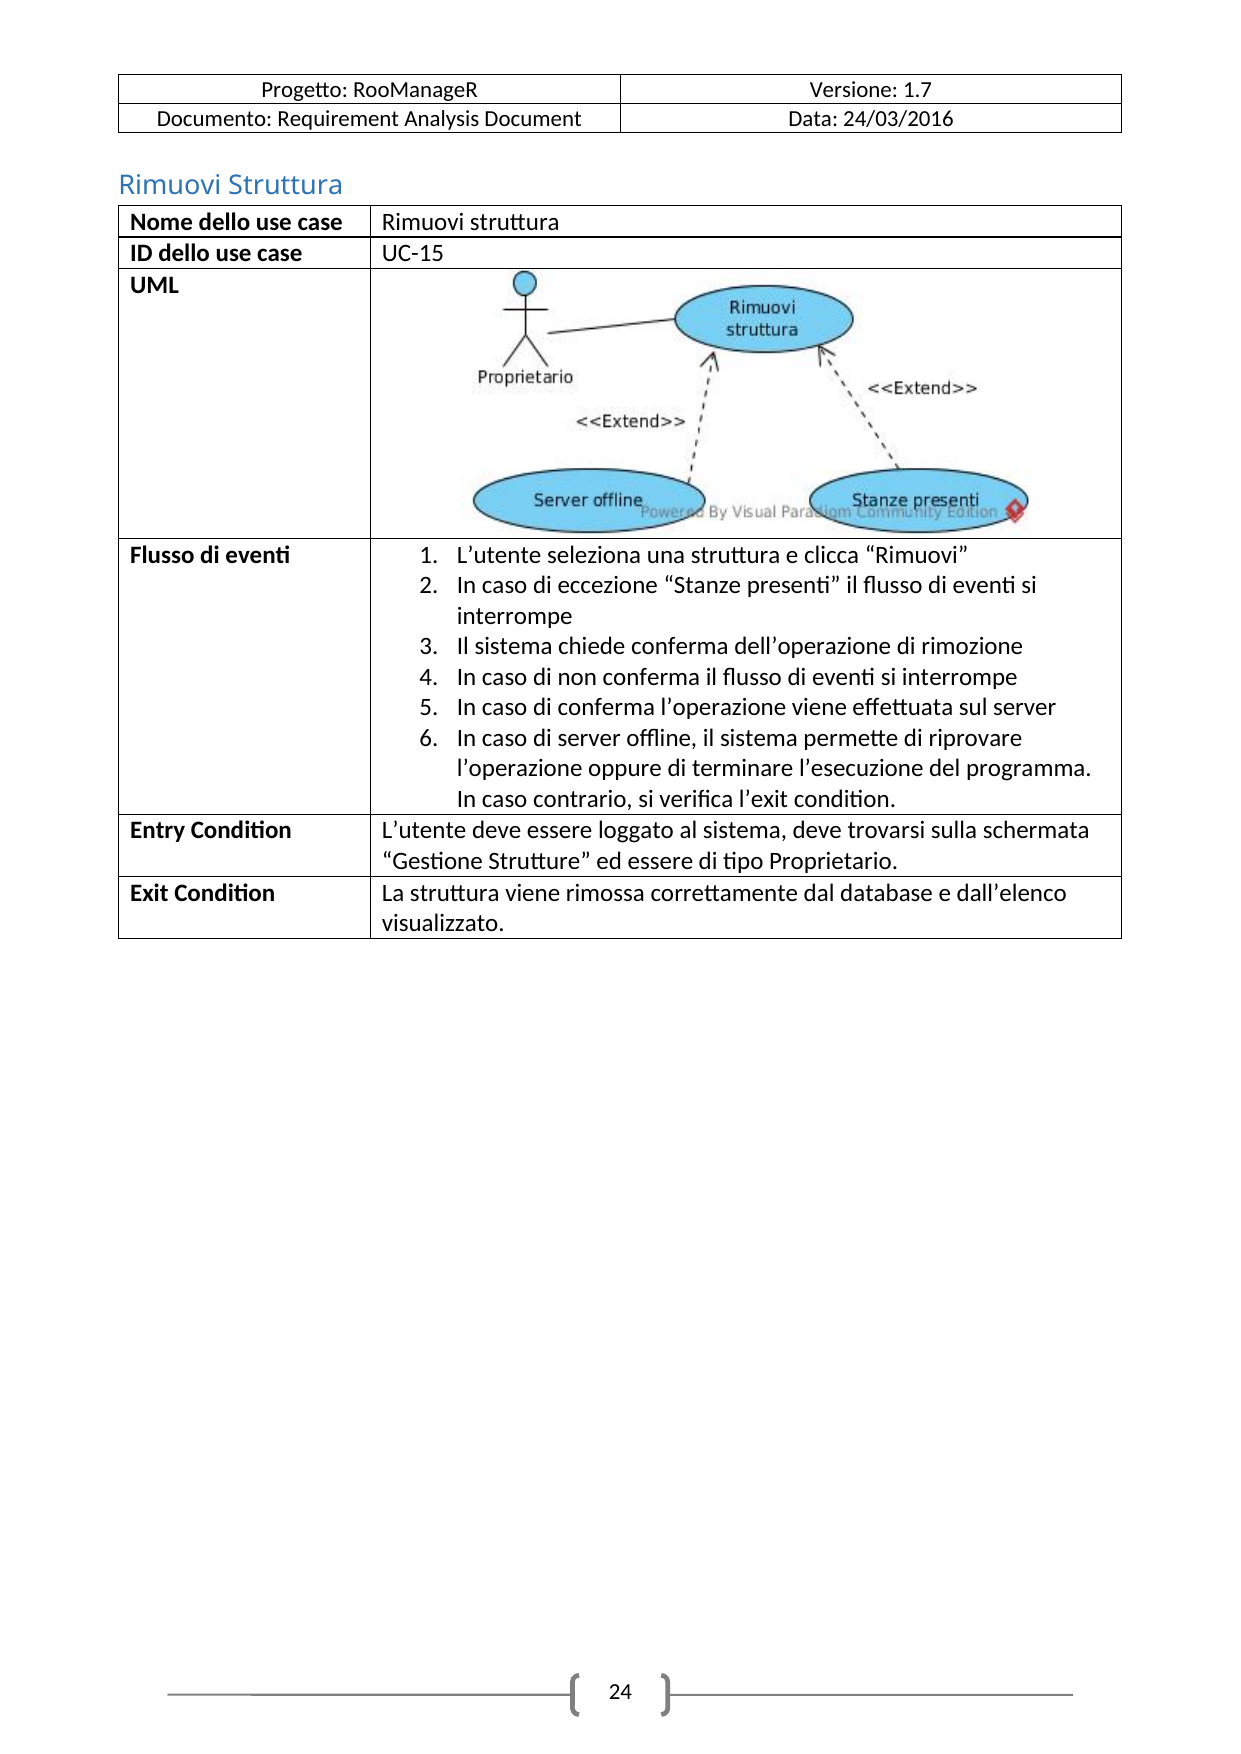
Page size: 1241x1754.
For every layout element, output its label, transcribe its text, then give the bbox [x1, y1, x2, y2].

table_cell ID dello use case [119, 238, 370, 268]
picture [460, 269, 1033, 538]
table_cell Exit Condition [119, 877, 370, 938]
table_cell L’utente deve essere loggato al sistema, deve trovarsi sulla schermata “Gestione Strutture” ed essere di tipo Proprietario. [371, 815, 1121, 876]
subtitle Rimuovi Struttura [118, 165, 1122, 202]
table_cell [1033, 269, 1121, 538]
table_cell UC-15 [371, 238, 1121, 268]
table_header Rimuovi struttura [371, 206, 1121, 236]
table_cell UML [119, 269, 370, 538]
table_cell Entry Condition [119, 815, 370, 876]
table_header Nome dello use case [119, 206, 370, 236]
table_cell L’utente seleziona una struttura e clicca “Rimuovi” In caso di eccezione “Stanze presenti” il flusso di eventi si interrompe Il sistema chiede conferma dell’operazione di rimozione In caso di non conferma il flusso di eventi si interrompe In caso di conferma l’operazione viene effettuata sul server In caso di server offline, il sistema permette di riprovare l’operazione oppure di terminare l’esecuzione del programma. In caso contrario, si verifica l’exit condition. [371, 539, 1121, 814]
table_cell [371, 269, 460, 538]
table_cell La struttura viene rimossa correttamente dal database e dall’elenco visualizzato. [371, 877, 1121, 938]
table_cell Flusso di eventi [119, 539, 370, 814]
